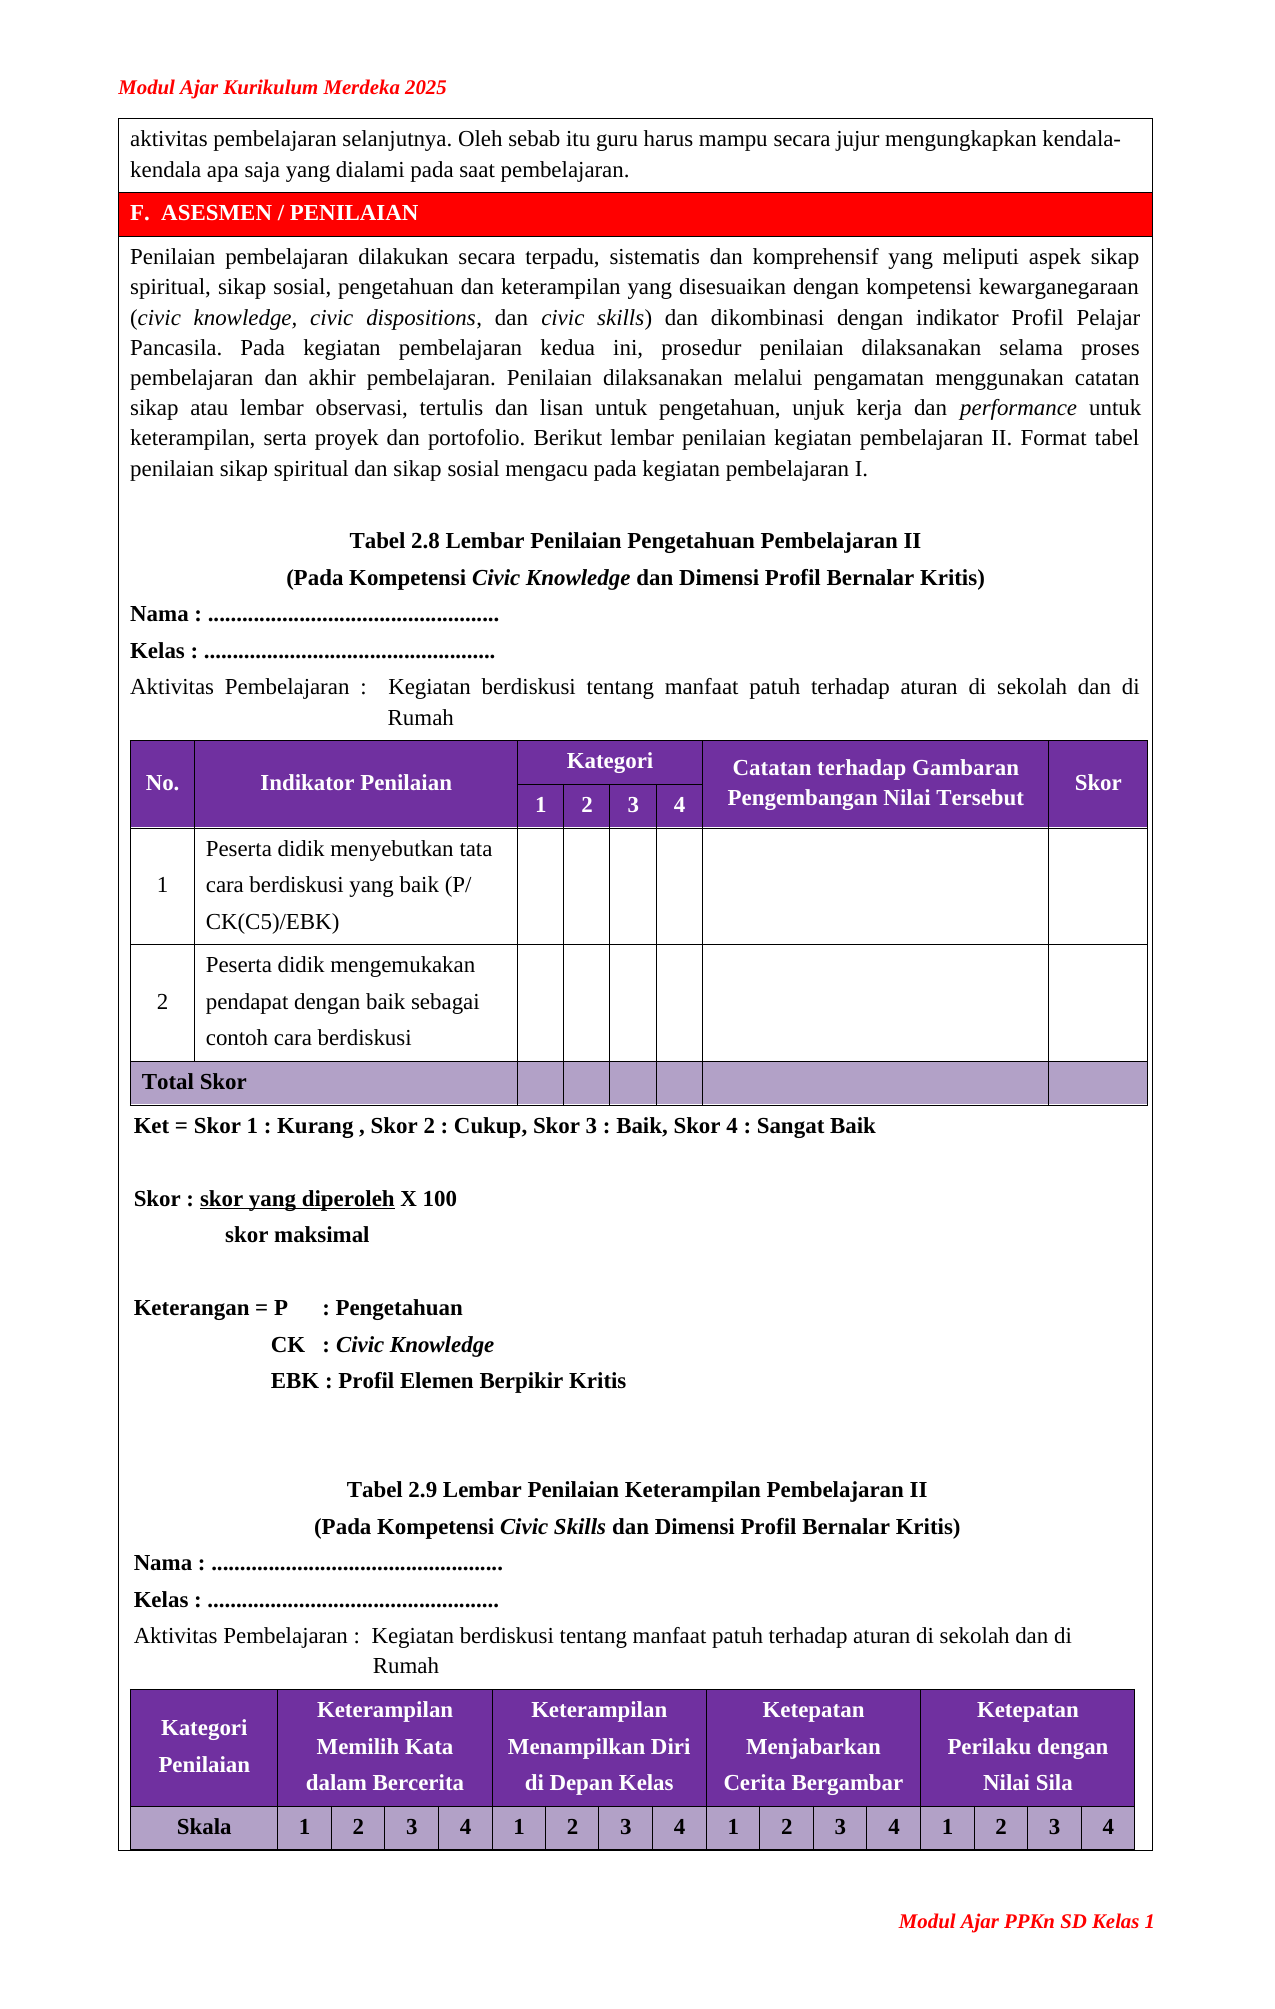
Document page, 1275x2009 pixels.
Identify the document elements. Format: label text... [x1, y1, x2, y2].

table_cell F. ASESMEN / PENILAIAN [119, 193, 1152, 236]
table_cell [119, 237, 1152, 1850]
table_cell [119, 119, 1152, 192]
